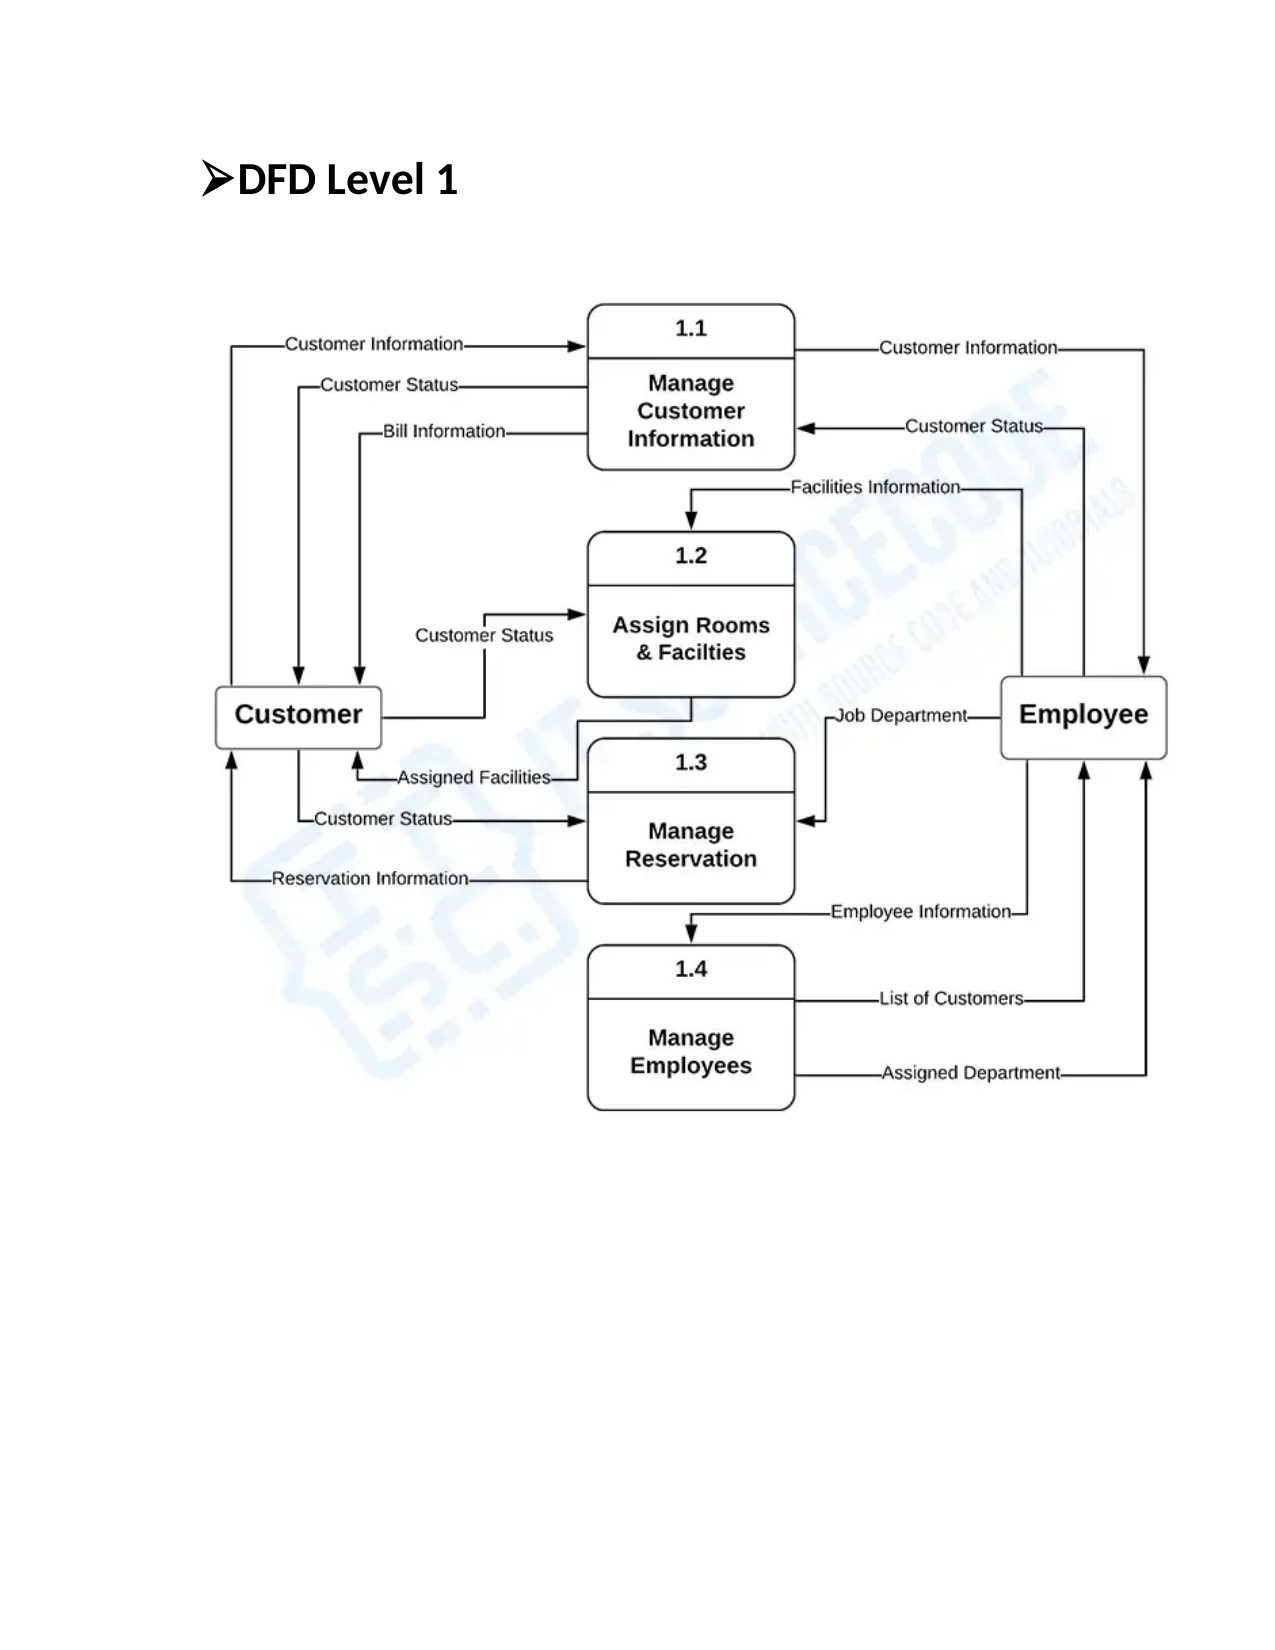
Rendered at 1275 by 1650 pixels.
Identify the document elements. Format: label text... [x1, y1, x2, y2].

list DFD Level 1 [200, 150, 1125, 206]
picture [200, 227, 1175, 1202]
